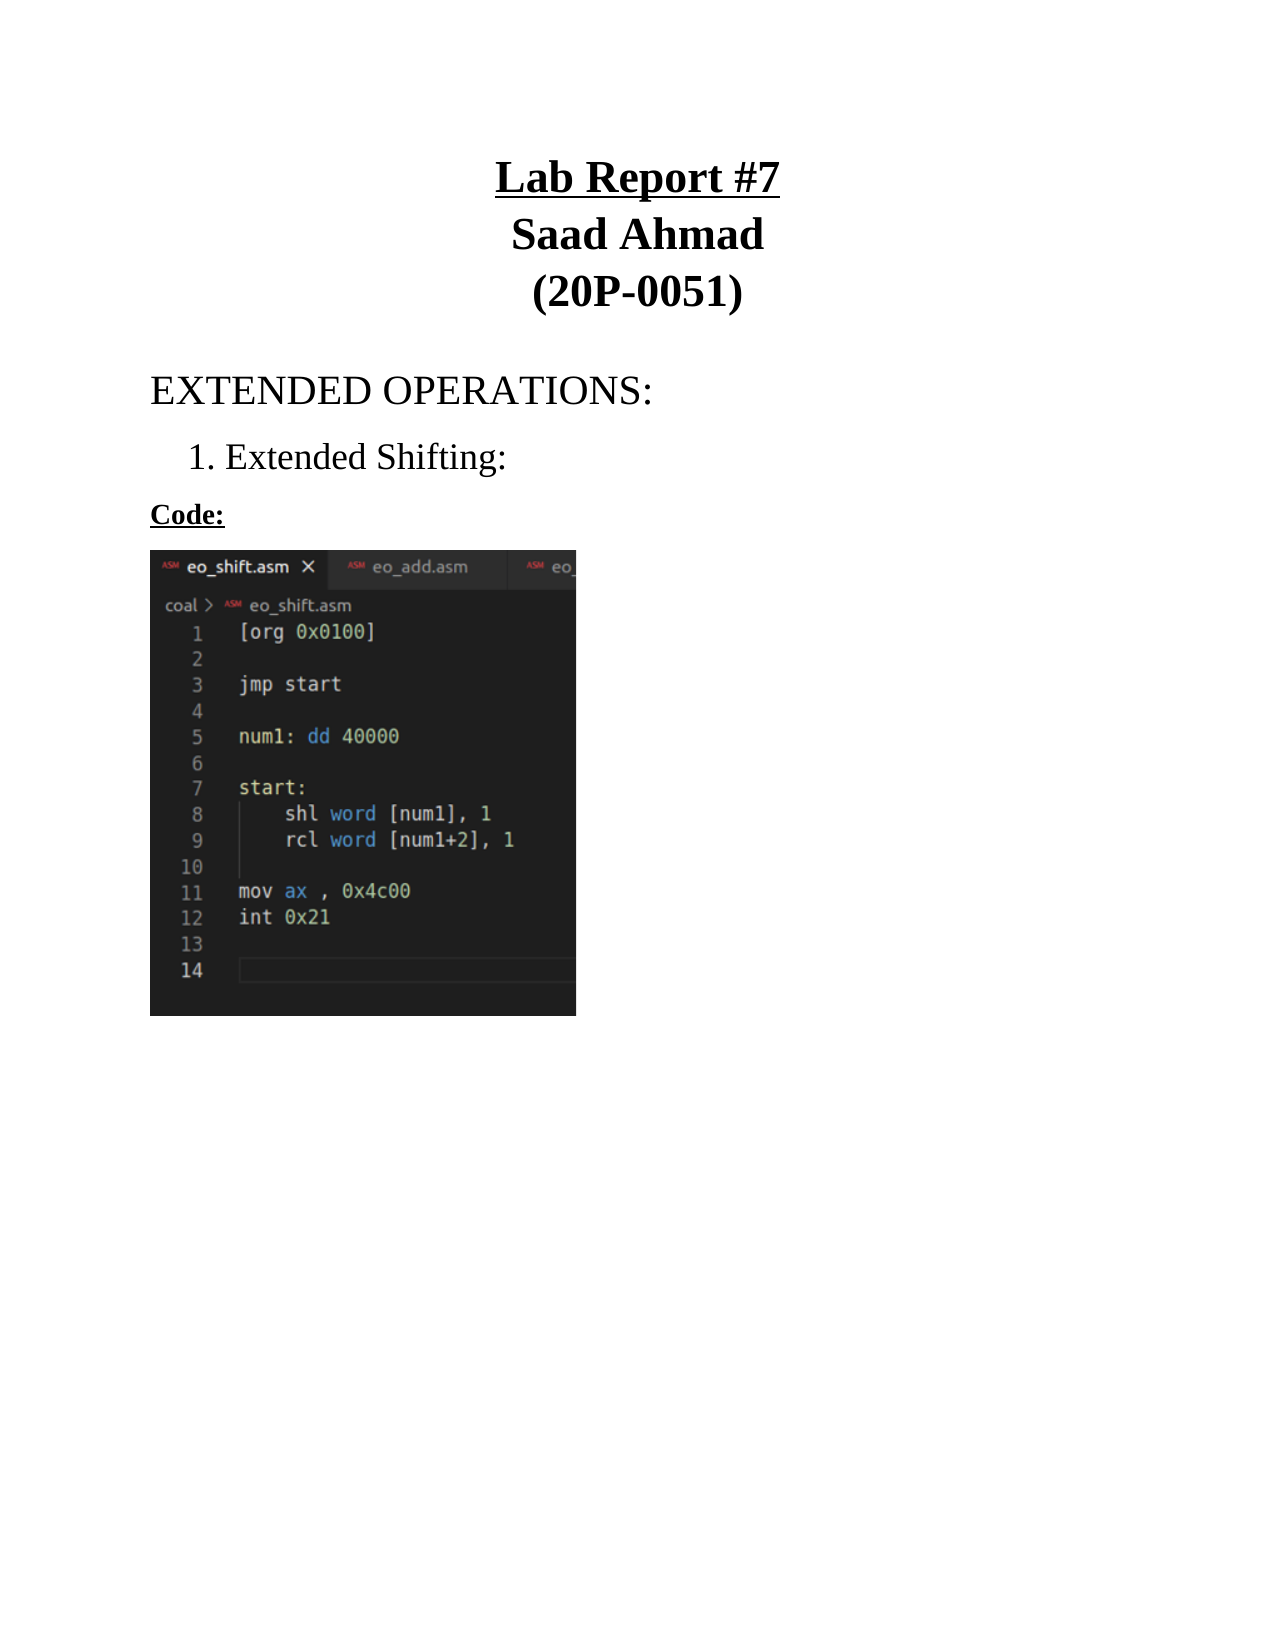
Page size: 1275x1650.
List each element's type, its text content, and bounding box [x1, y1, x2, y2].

text EXTENDED OPERATIONS: [150, 366, 1125, 414]
list Extended Shifting: [187, 434, 1125, 477]
text Lab Report #7 [150, 150, 1125, 203]
text Code: [150, 497, 1125, 531]
text (20P-0051) [150, 264, 1125, 316]
text Saad Ahmad [150, 207, 1125, 259]
picture [150, 550, 577, 1016]
